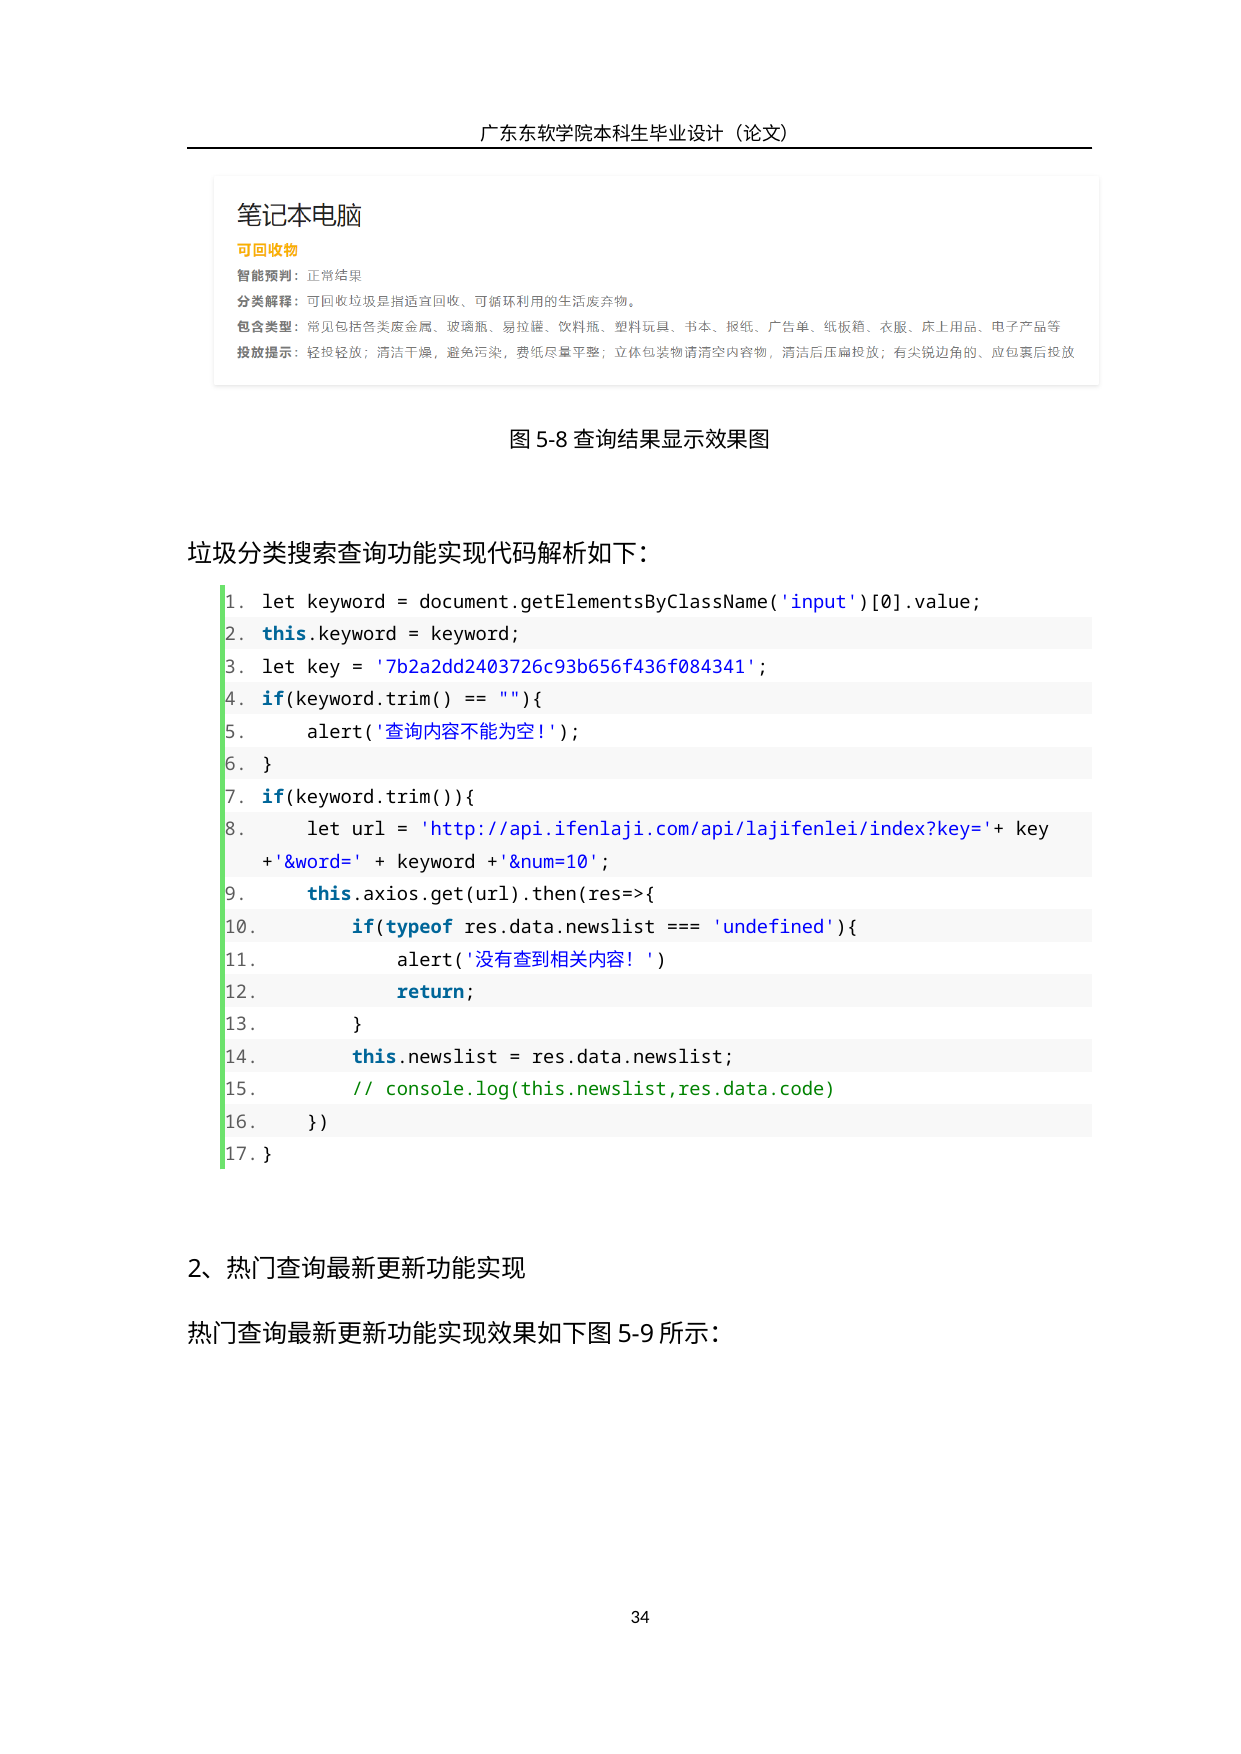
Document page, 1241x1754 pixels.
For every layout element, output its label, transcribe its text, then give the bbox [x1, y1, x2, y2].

title 2、热门查询最新更新功能实现 [187, 1234, 1092, 1299]
list let keyword = document.getElementsByClassName('input')[0].value; [220, 584, 1092, 617]
text 热门查询最新更新功能实现效果如下图5-9所示： [187, 1299, 1092, 1364]
text 图5-8 查询结果显示效果图 [187, 422, 1092, 454]
list this.newslist = res.data.newslist; [225, 1039, 1092, 1072]
list return; [225, 974, 1092, 1007]
picture [187, 162, 1121, 400]
list } [225, 747, 1092, 779]
list alert('没有查到相关内容！') [225, 942, 1092, 974]
list if(typeof res.data.newslist === 'undefined'){ [225, 909, 1092, 942]
list alert('查询内容不能为空!'); [225, 714, 1092, 747]
list } [225, 1007, 1092, 1039]
list if(keyword.trim() == ""){ [225, 682, 1092, 714]
list }) [225, 1104, 1092, 1137]
list if(keyword.trim()){ [225, 779, 1092, 812]
list this.axios.get(url).then(res=>{ [225, 877, 1092, 909]
list let url = 'http://api.ifenlaji.com/api/lajifenlei/index?key='+ key +'&word=' + keyword +'&num=10'; [225, 812, 1092, 877]
text 垃圾分类搜索查询功能实现代码解析如下： [187, 519, 1092, 584]
list } [225, 1137, 1092, 1169]
list // console.log(this.newslist,res.data.code) [225, 1072, 1092, 1104]
list let key = '7b2a2dd2403726c93b656f436f084341'; [225, 649, 1092, 682]
list this.keyword = keyword; [225, 617, 1092, 649]
